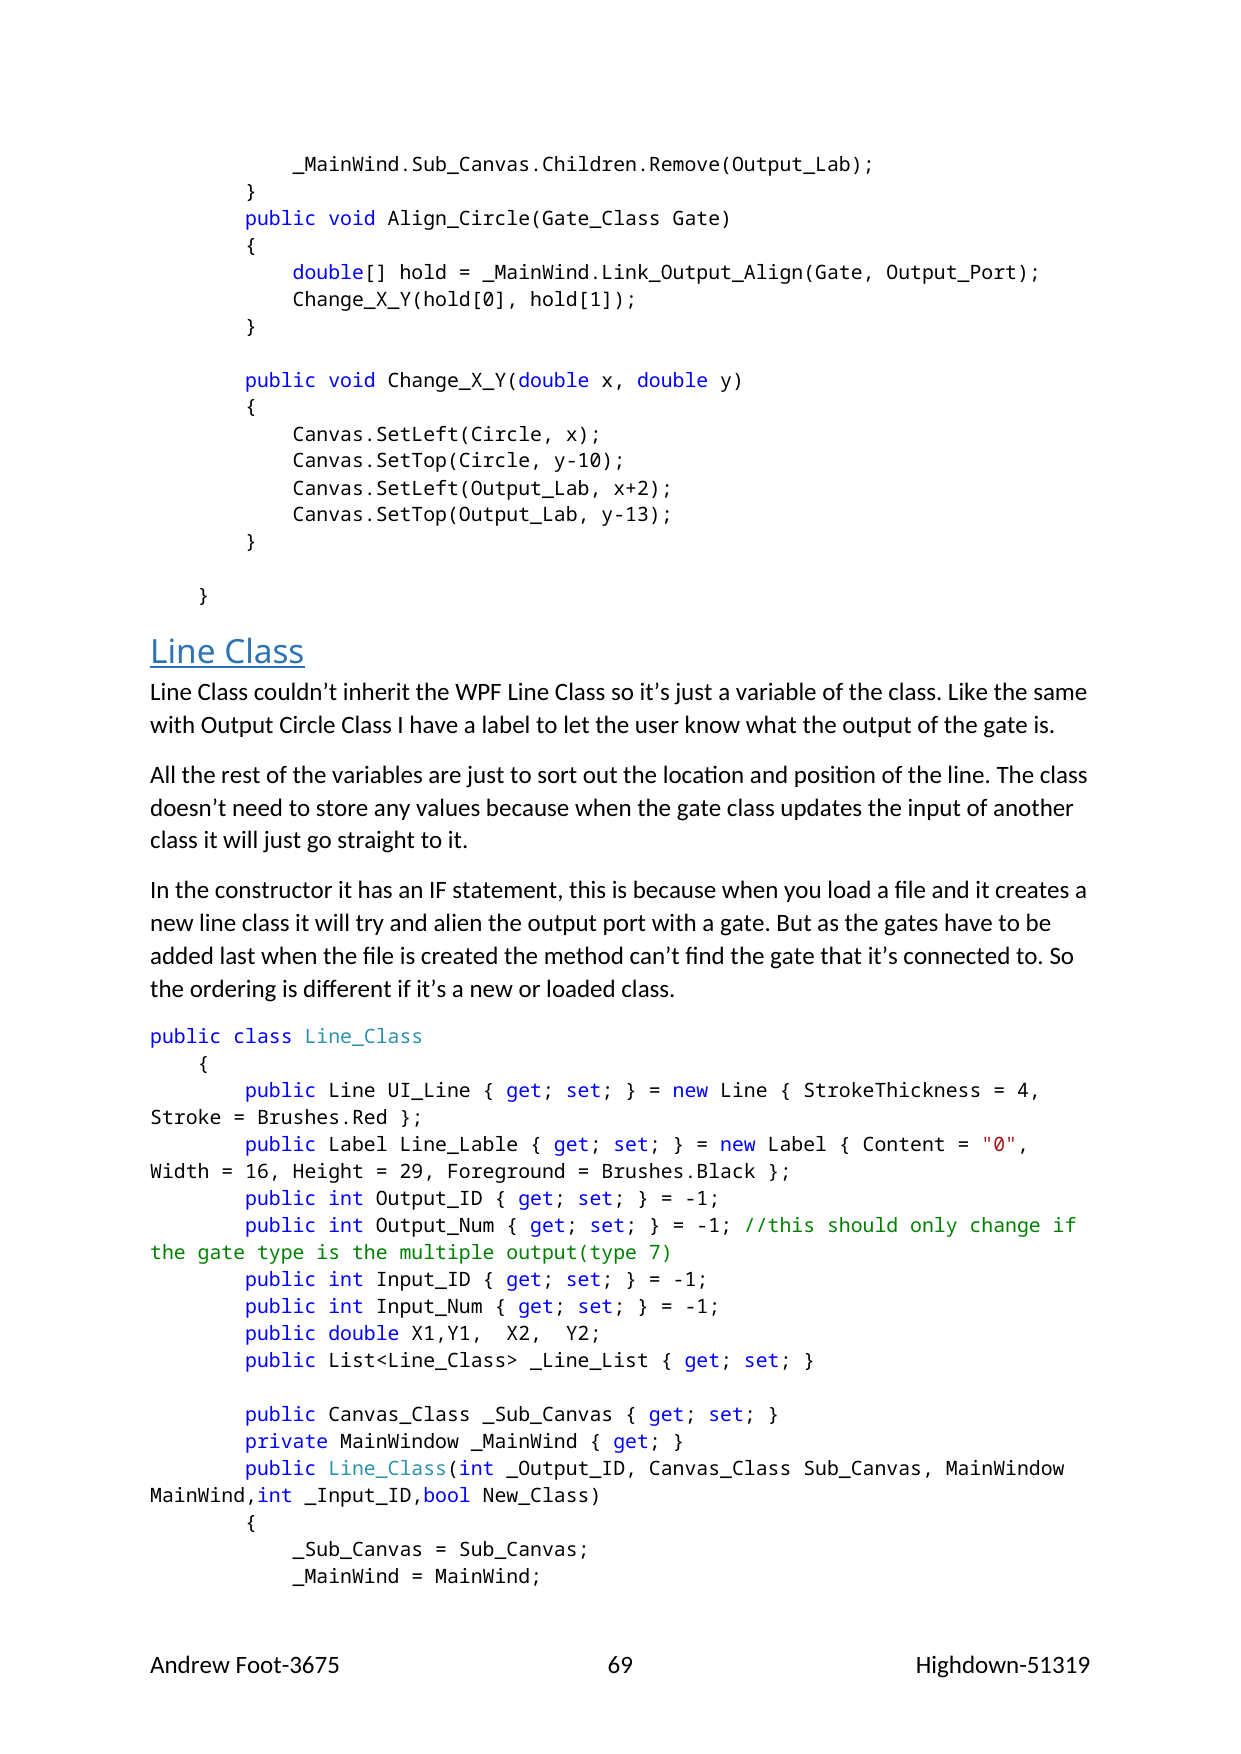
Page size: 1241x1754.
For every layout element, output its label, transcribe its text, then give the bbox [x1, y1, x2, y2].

text public int Input_ID { get; set; } = -1; [150, 1265, 1090, 1292]
text { [150, 231, 1090, 258]
text All the rest of the variables are just to sort out the location and position of the line. The class doesn’t need to store any values because when the gate class updates the input of another class it will just go straight to it. [150, 759, 1090, 855]
text Line Class couldn’t inherit the WPF Line Class so it’s just a variable of the class. Like the same with Output Circle Class I have a label to let the user know what the output of the gate is. [150, 676, 1090, 740]
text Change_X_Y(hold[0], hold[1]); [150, 285, 1090, 312]
text public Line UI_Line { get; set; } = new Line { StrokeThickness = 4, Stroke = Brushes.Red }; [150, 1077, 1090, 1131]
text } [150, 312, 1090, 339]
text { [150, 393, 1090, 420]
text public class Line_Class [150, 1023, 1090, 1049]
text _MainWind = MainWind; [150, 1562, 1090, 1589]
text { [150, 1049, 1090, 1077]
text public Line_Class(int _Output_ID, Canvas_Class Sub_Canvas, MainWindow MainWind,int _Input_ID,bool New_Class) [150, 1454, 1090, 1508]
text public void Align_Circle(Gate_Class Gate) [150, 204, 1090, 231]
text _MainWind.Sub_Canvas.Children.Remove(Output_Lab); [150, 150, 1090, 177]
subtitle Line Class [150, 627, 1090, 673]
text public double X1,Y1, X2, Y2; [150, 1319, 1090, 1346]
text Canvas.SetLeft(Output_Lab, x+2); [150, 474, 1090, 501]
text Canvas.SetTop(Output_Lab, y-13); [150, 501, 1090, 528]
text public Canvas_Class _Sub_Canvas { get; set; } [150, 1400, 1090, 1427]
text public List<Line_Class> _Line_List { get; set; } [150, 1346, 1090, 1373]
text public Label Line_Lable { get; set; } = new Label { Content = "0", Width = 16, Height = 29, Foreground = Brushes.Black }; [150, 1131, 1090, 1184]
text } [150, 177, 1090, 204]
text } [150, 582, 1090, 609]
text public int Input_Num { get; set; } = -1; [150, 1292, 1090, 1319]
text private MainWindow _MainWind { get; } [150, 1427, 1090, 1454]
text _Sub_Canvas = Sub_Canvas; [150, 1535, 1090, 1562]
text public int Output_Num { get; set; } = -1; //this should only change if the gate type is the multiple output(type 7) [150, 1211, 1090, 1265]
text { [150, 1508, 1090, 1535]
text } [150, 528, 1090, 555]
text public int Output_ID { get; set; } = -1; [150, 1184, 1090, 1211]
text In the constructor it has an IF statement, this is because when you load a file and it creates a new line class it will try and alien the output port with a gate. But as the gates have to be added last when the file is created the method can’t find the gate that it’s connected to. So the ordering is different if it’s a new or loaded class. [150, 874, 1090, 1003]
text public void Change_X_Y(double x, double y) [150, 366, 1090, 393]
text double[] hold = _MainWind.Link_Output_Align(Gate, Output_Port); [150, 258, 1090, 285]
text Canvas.SetTop(Circle, y-10); [150, 447, 1090, 474]
text Canvas.SetLeft(Circle, x); [150, 420, 1090, 447]
